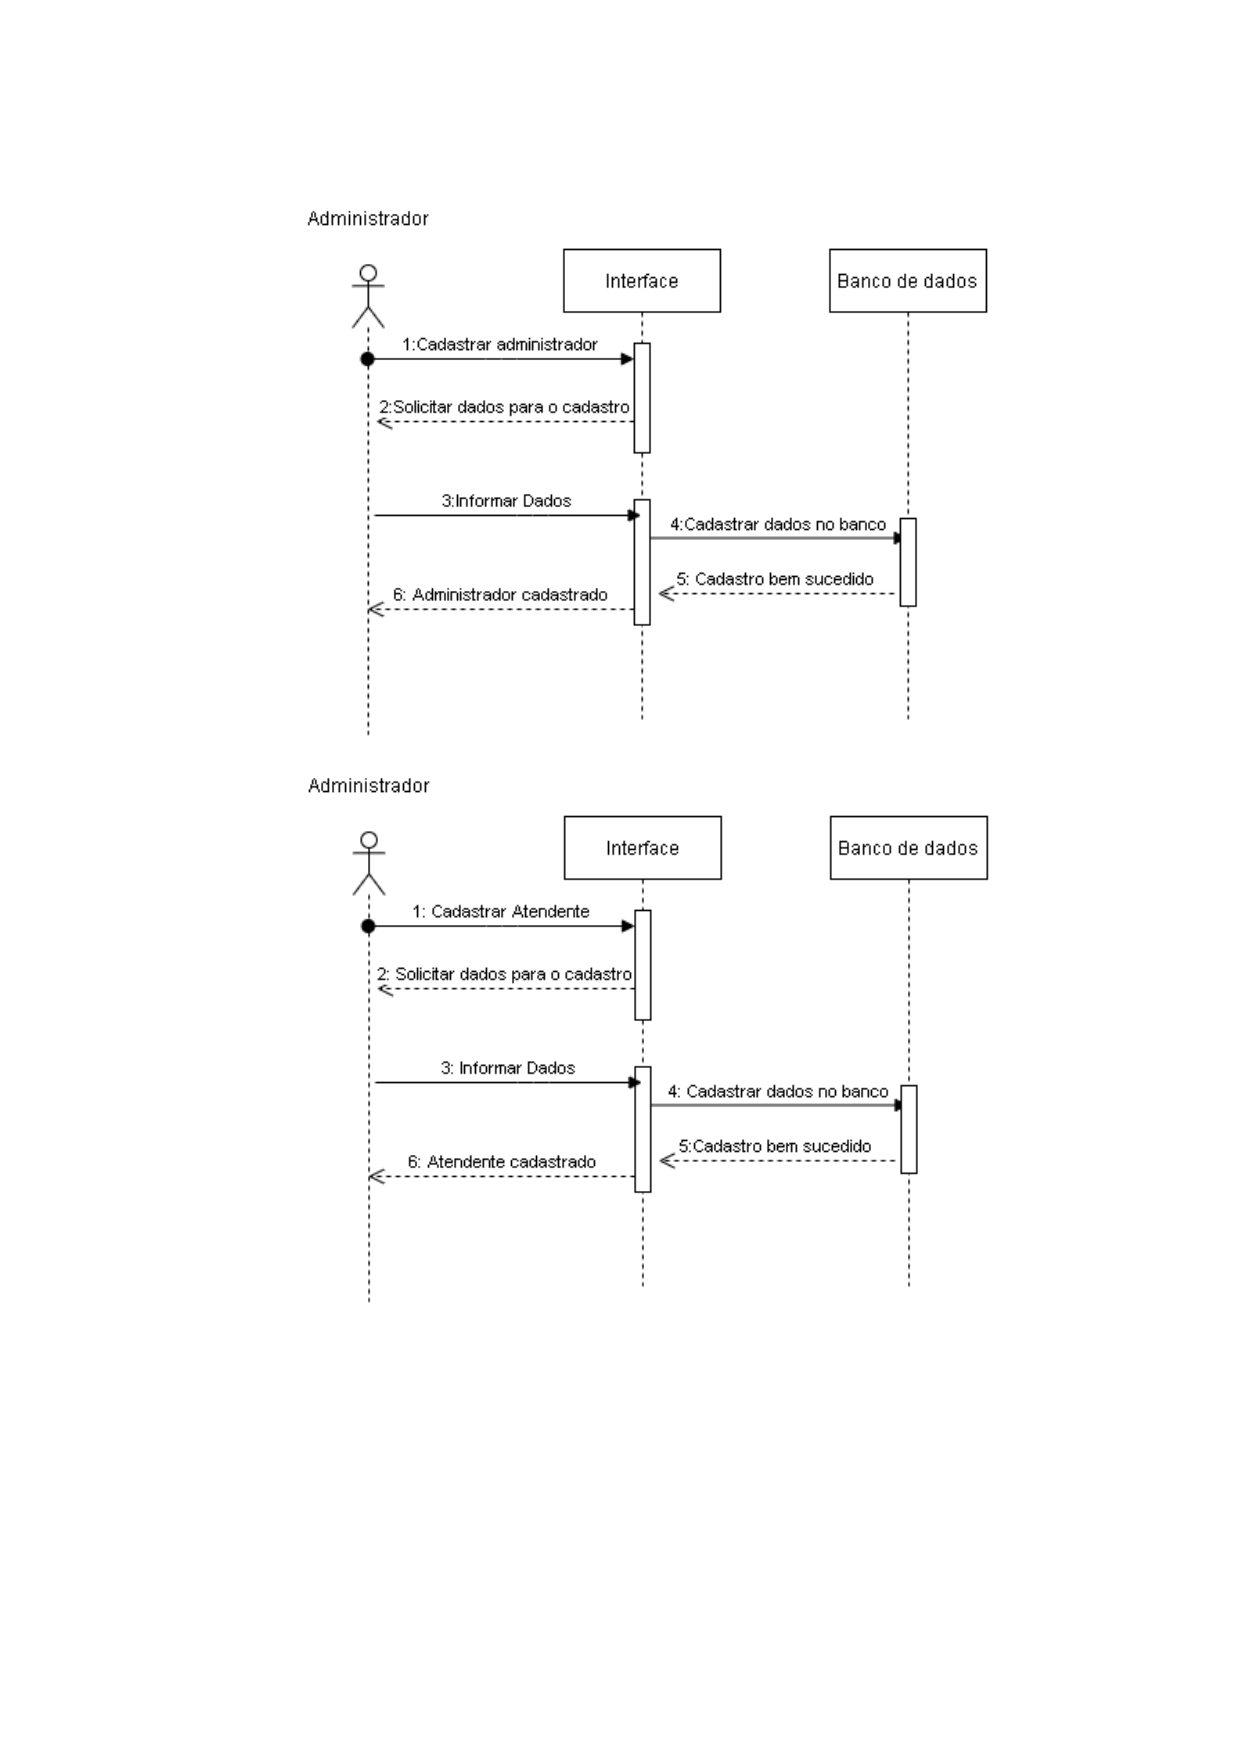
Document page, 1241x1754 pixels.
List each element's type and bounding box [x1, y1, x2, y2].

picture [295, 766, 1004, 1323]
picture [288, 177, 1011, 748]
